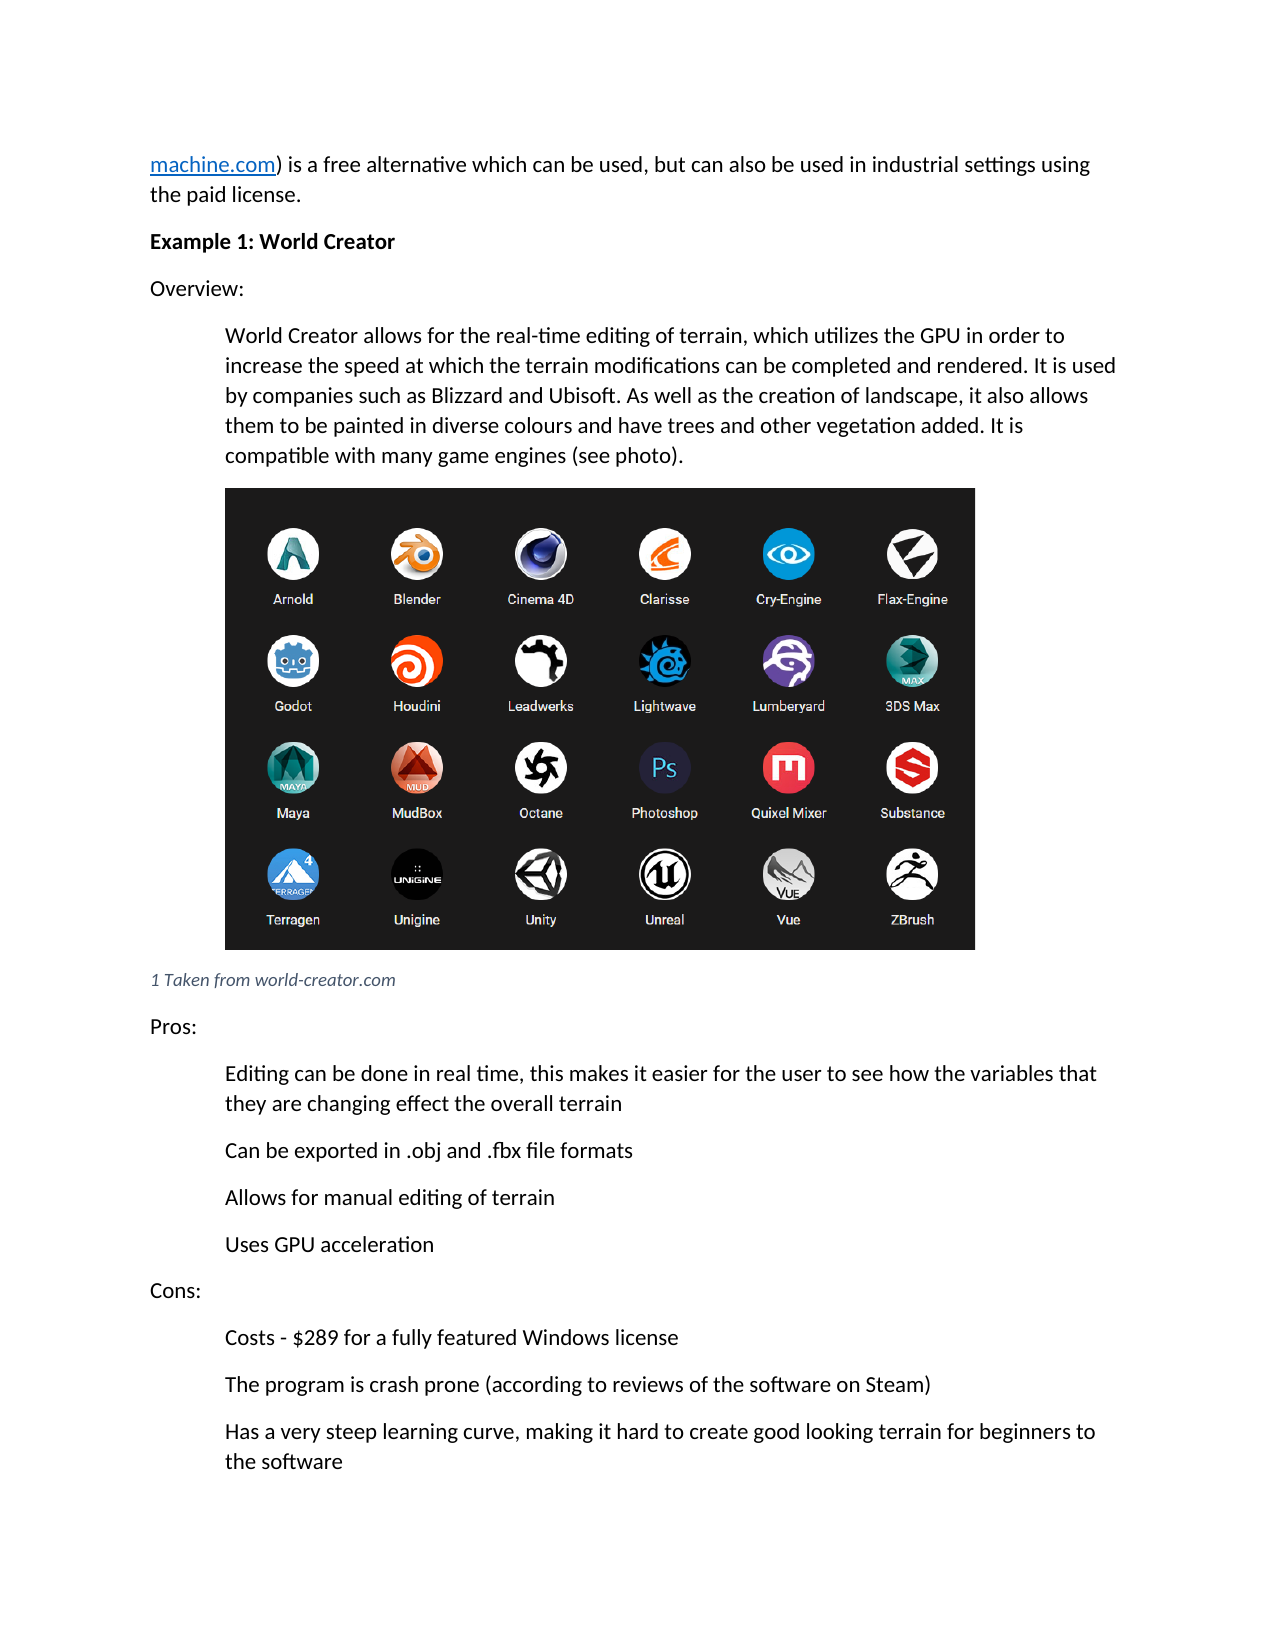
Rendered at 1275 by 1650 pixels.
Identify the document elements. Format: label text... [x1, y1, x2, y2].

text World Creator allows for the real-time editing of terrain, which utilizes the GPU in order to increase the speed at which the terrain modifications can be completed and rendered. It is used by companies such as Blizzard and Ubisoft. As well as the creation of landscape, it also allows them to be painted in diverse colours and have trees and other vegetation added. It is compatible with many game engines (see photo). [225, 321, 1125, 470]
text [150, 150, 1125, 208]
text Uses GPU acceleration [225, 1230, 1125, 1258]
text 1 Taken from world-creator.com [150, 968, 1125, 991]
text Editing can be done in real time, this makes it easier for the user to see how the variables that they are changing effect the overall terrain [225, 1059, 1125, 1117]
text The program is crash prone (according to reviews of the software on Steam) [225, 1370, 1125, 1398]
picture [225, 488, 976, 950]
text Costs - $289 for a fully featured Windows license [150, 1323, 1125, 1352]
text Example 1: World Creator [150, 227, 1125, 255]
text Overview: [150, 274, 1125, 302]
text Pros: [150, 1012, 1125, 1040]
text Allows for manual editing of terrain [225, 1183, 1125, 1211]
text Has a very steep learning curve, making it hard to create good looking terrain for beginners to the software [225, 1417, 1125, 1476]
text Cons: [150, 1277, 1125, 1305]
text Can be exported in .obj and .fbx file formats [225, 1136, 1125, 1164]
